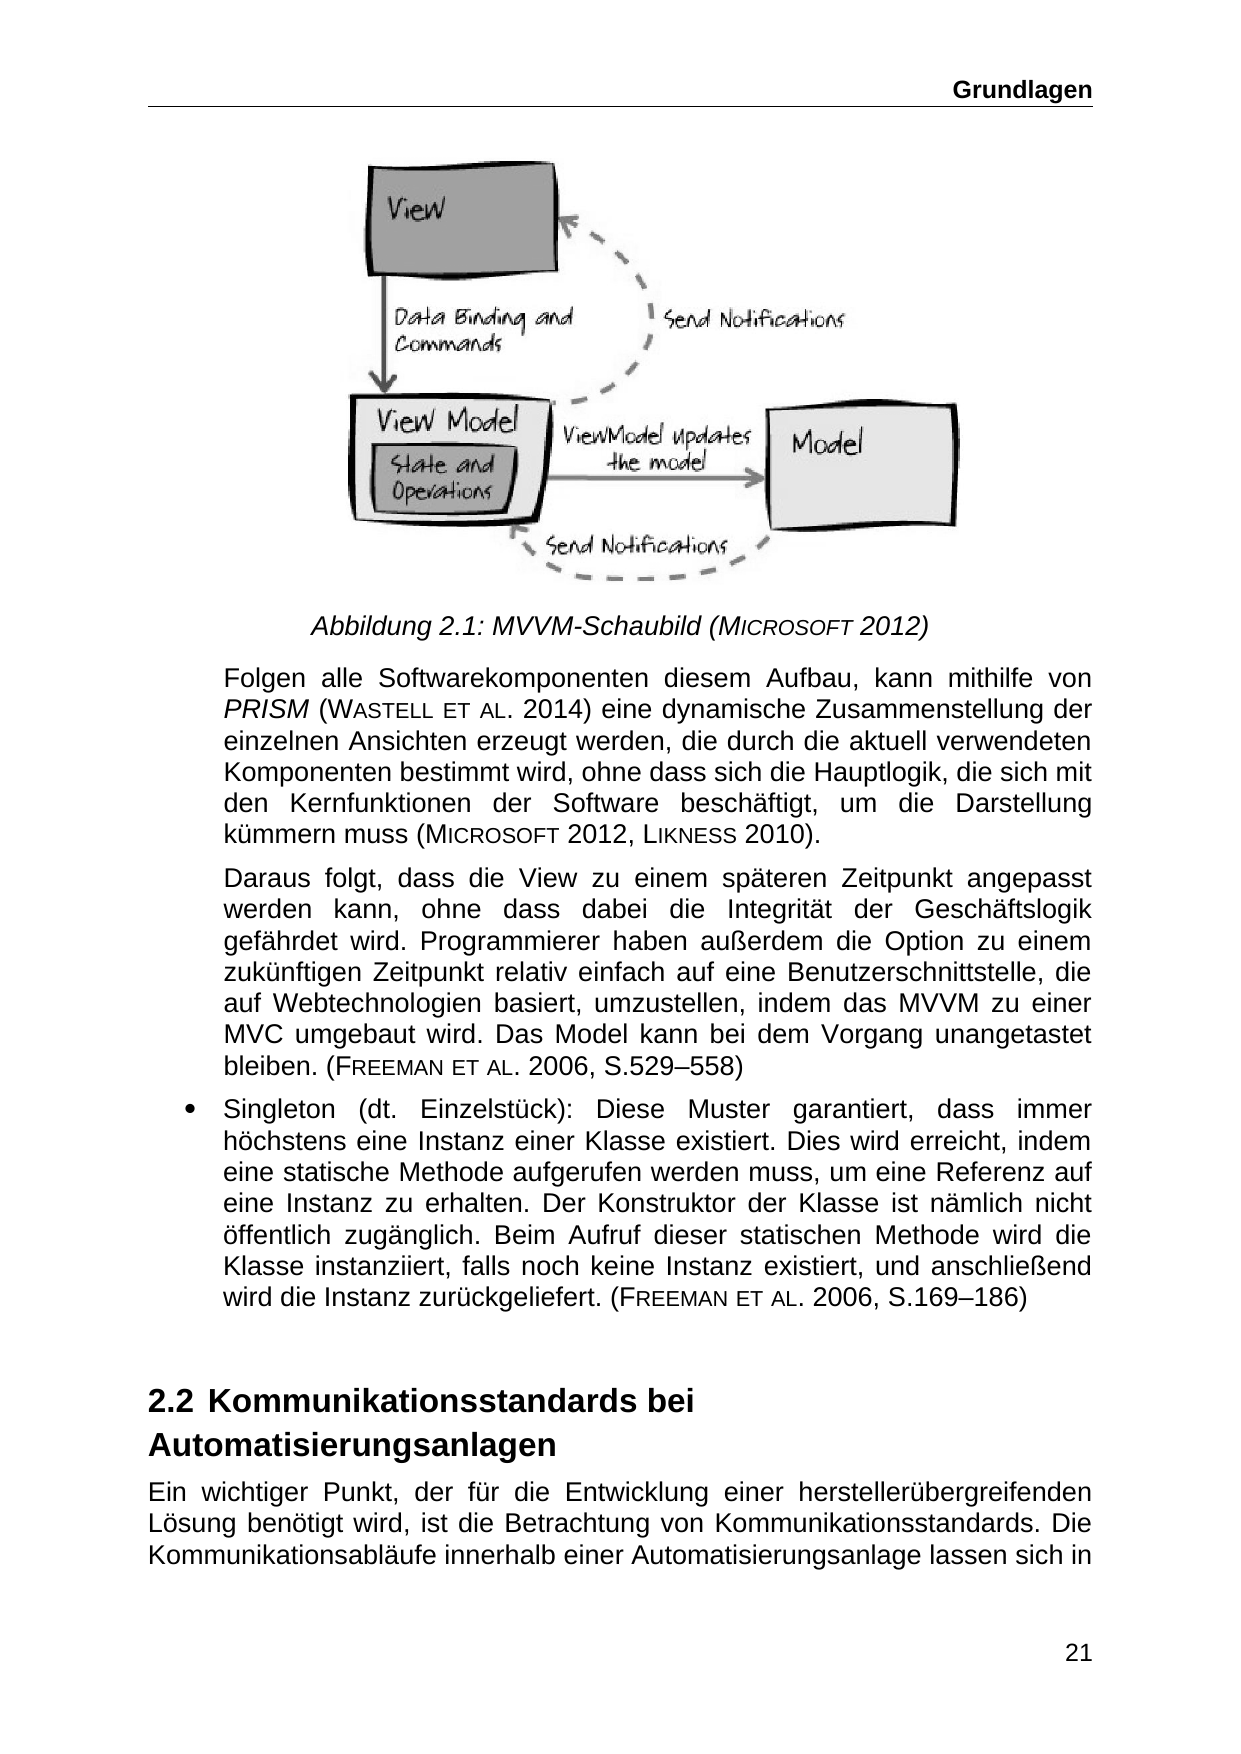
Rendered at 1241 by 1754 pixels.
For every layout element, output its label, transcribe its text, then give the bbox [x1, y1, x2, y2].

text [148, 1476, 1093, 1570]
text Abbildung 2.1: MVVM-Schaubild (Microsoft 2012) [148, 609, 1093, 641]
text Daraus folgt, dass die View zu einem späteren Zeitpunkt angepasst werden kann, ohne dass dabei die Integrität der Geschäftslogik gefährdet wird. Programmierer haben außerdem die Option zu einem zukünftigen Zeitpunkt relativ einfach auf eine Benutzerschnittstelle, die auf Webtechnologien basiert, umzustellen, indem das MVVM zu einer MVC umgebaut wird. Das Model kann bei dem Vorgang unangetastet bleiben. (Freeman et al. 2006, S.529–558) [223, 862, 1093, 1081]
subtitle Kommunikationsstandards bei Automatisierungsanlagen [148, 1375, 1093, 1464]
list Singleton (dt. Einzelstück): Diese Muster garantiert, dass immer höchstens eine Instanz einer Klasse existiert. Dies wird erreicht, indem eine statische Methode aufgerufen werden muss, um eine Referenz auf eine Instanz zu erhalten. Der Konstruktor der Klasse ist nämlich nicht öffentlich zugänglich. Beim Aufruf dieser statischen Methode wird die Klasse instanziiert, falls noch keine Instanz existiert, und anschließend wird die Instanz zurückgeliefert. (Freeman et al. 2006, S.169–186) [185, 1093, 1093, 1312]
text Folgen alle Softwarekomponenten diesem Aufbau, kann mithilfe von PRISM (Wastell et al. 2014) eine dynamische Zusammenstellung der einzelnen Ansichten erzeugt werden, die durch die aktuell verwendeten Komponenten bestimmt wird, ohne dass sich die Hauptlogik, die sich mit den Kernfunktionen der Software beschäftigt, um die Darstellung kümmern muss (Microsoft 2012, Likness 2010). [223, 662, 1093, 850]
